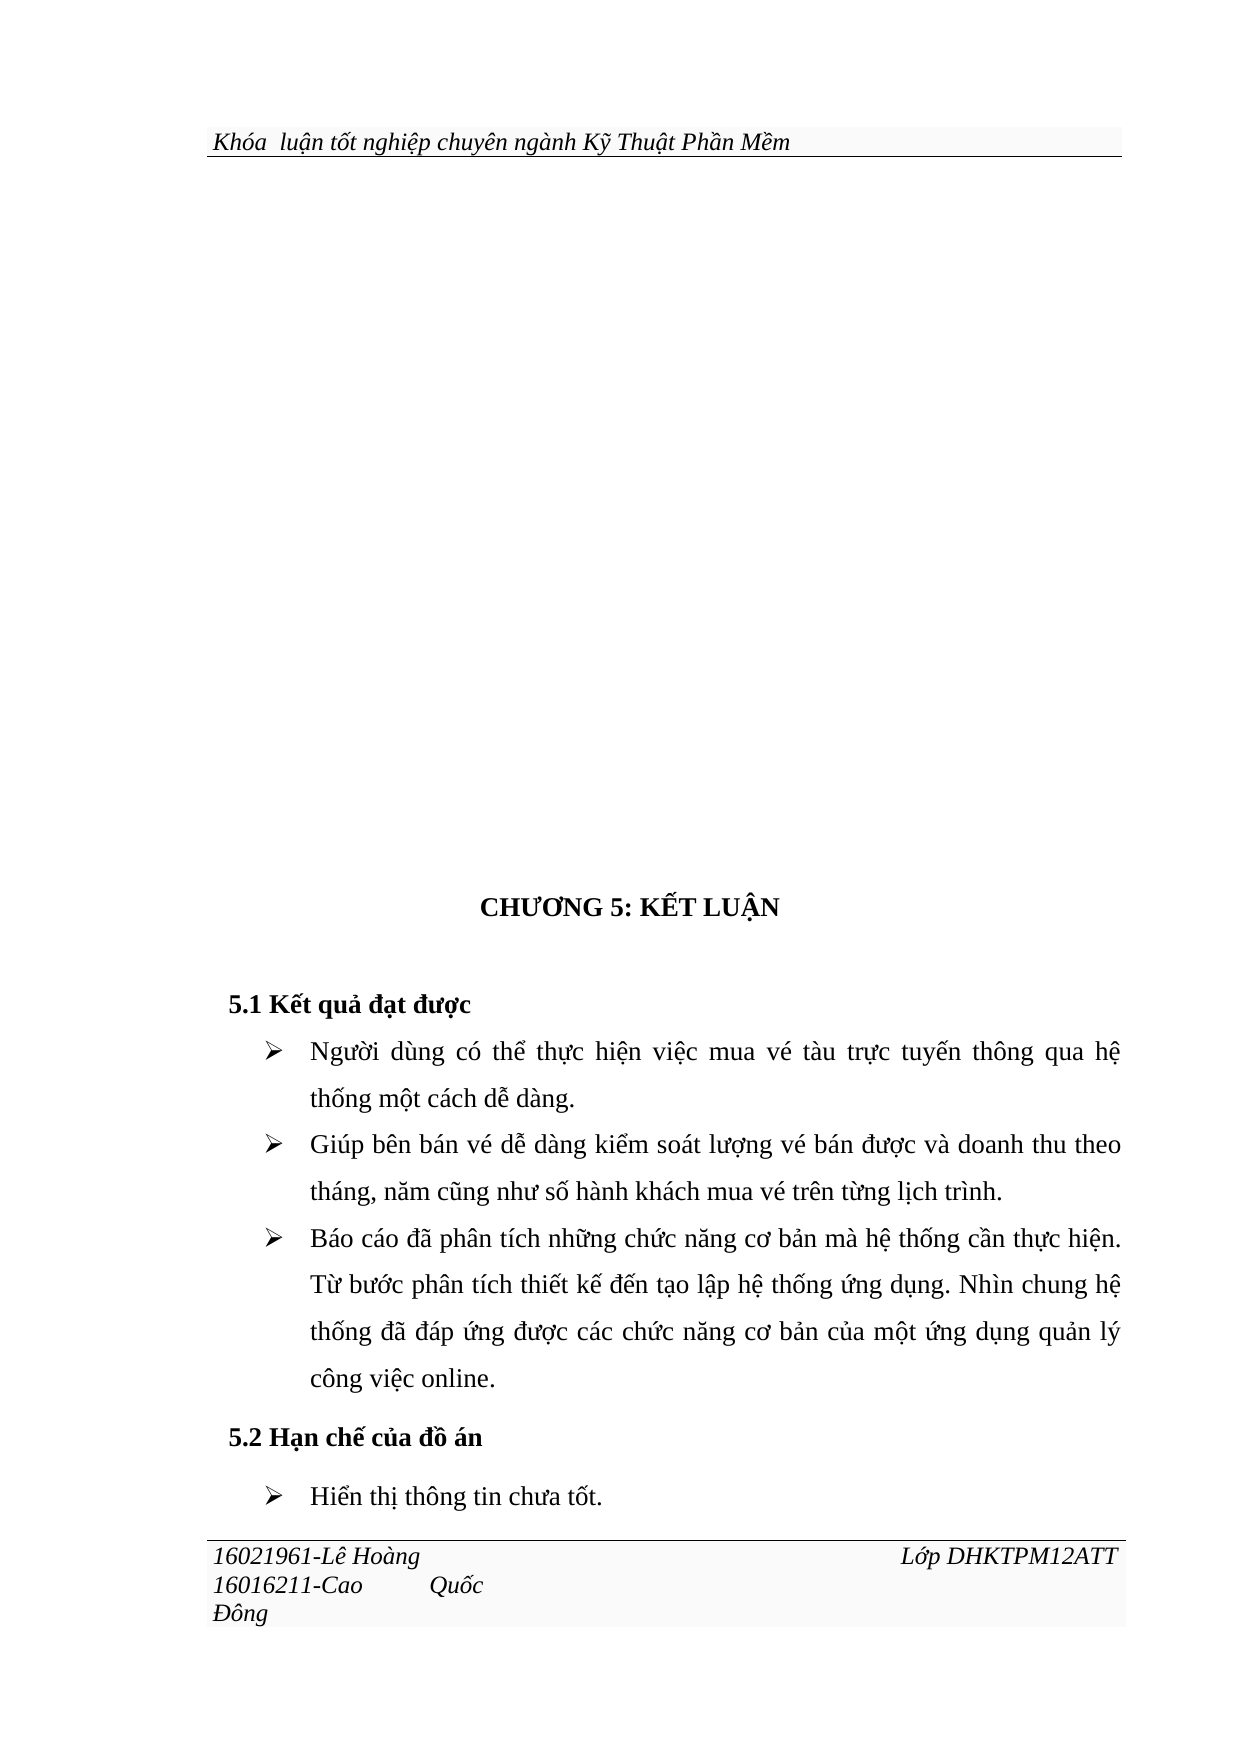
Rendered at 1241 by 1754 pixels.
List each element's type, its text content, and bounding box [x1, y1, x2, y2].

list Hiển thị thông tin chưa tốt. [263, 1480, 1122, 1511]
list Giúp bên bán vé dễ dàng kiểm soát lượng vé bán được và doanh thu theo tháng, năm cũng như số hành khách mua vé trên từng lịch trình. [263, 1128, 1122, 1206]
subtitle Kết quả đạt được [228, 988, 1122, 1019]
subtitle Hạn chế của đồ án [228, 1421, 1122, 1452]
list Người dùng có thể thực hiện việc mua vé tàu trực tuyến thông qua hệ thống một cách dễ dàng. [263, 1035, 1122, 1113]
list Báo cáo đã phân tích những chức năng cơ bản mà hệ thống cần thực hiện. Từ bước phân tích thiết kế đến tạo lập hệ thống ứng dụng. Nhìn chung hệ thống đã đáp ứng được các chức năng cơ bản của một ứng dụng quản lý công việc online. [263, 1222, 1122, 1393]
subtitle : KẾT LUẬN [479, 892, 1122, 923]
